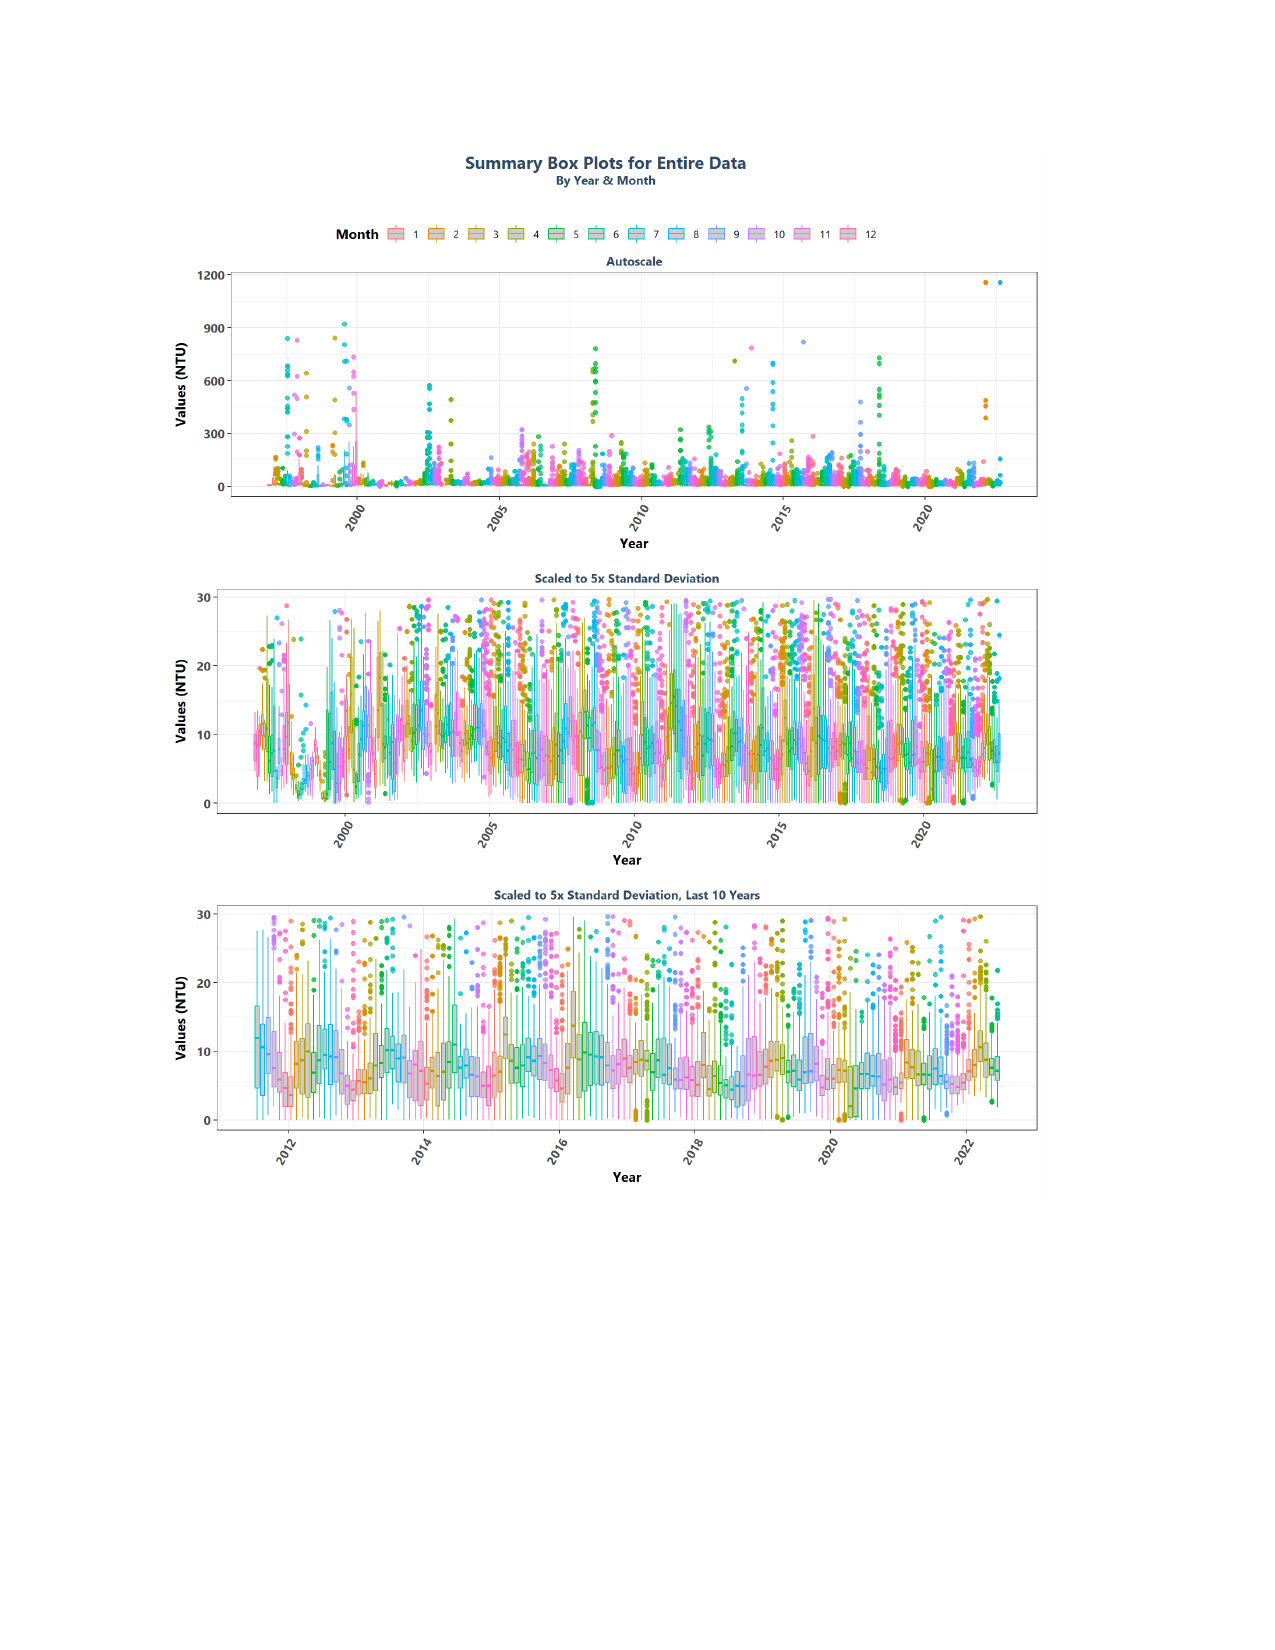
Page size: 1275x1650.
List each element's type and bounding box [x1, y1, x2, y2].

picture [168, 150, 1044, 1200]
